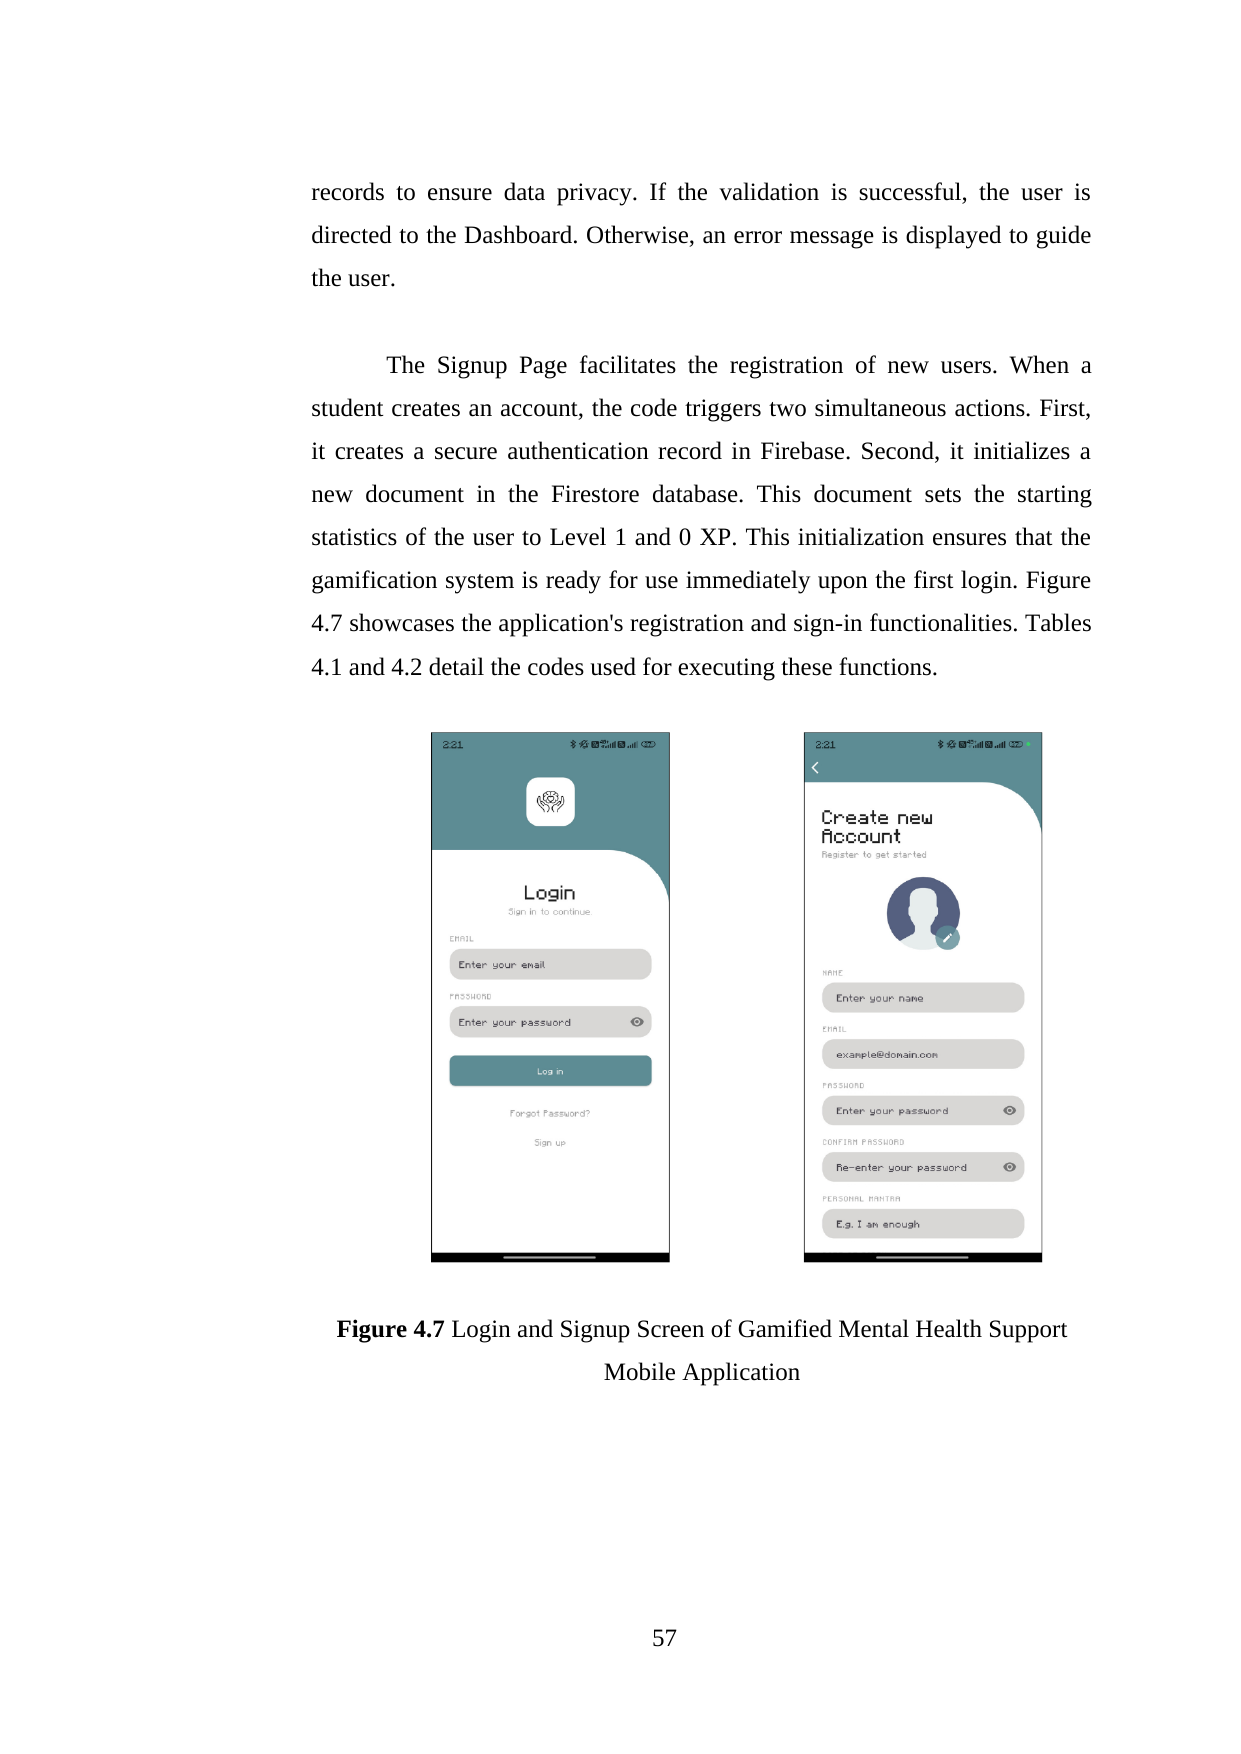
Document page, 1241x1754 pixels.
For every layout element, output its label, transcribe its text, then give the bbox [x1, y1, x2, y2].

list The Signup Page facilitates the registration of new users. When a student creates an account, the code triggers two simultaneous actions. First, it creates a secure authentication record in Firebase. Second, it initializes a new document in the Firestore database. This document sets the starting statistics of the user to Level 1 and 0 XP. This initialization ensures that the gamification system is ready for use immediately upon the first login. Figure 4.7 showcases the application's registration and sign-in functionalities. Tables 4.1 and 4.2 detail the codes used for executing these functions. [311, 350, 1092, 680]
list Figure 4.7 Login and Signup Screen of Gamified Mental Health Support Mobile Application [311, 1314, 1092, 1386]
picture [311, 694, 1168, 1300]
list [311, 177, 1092, 292]
